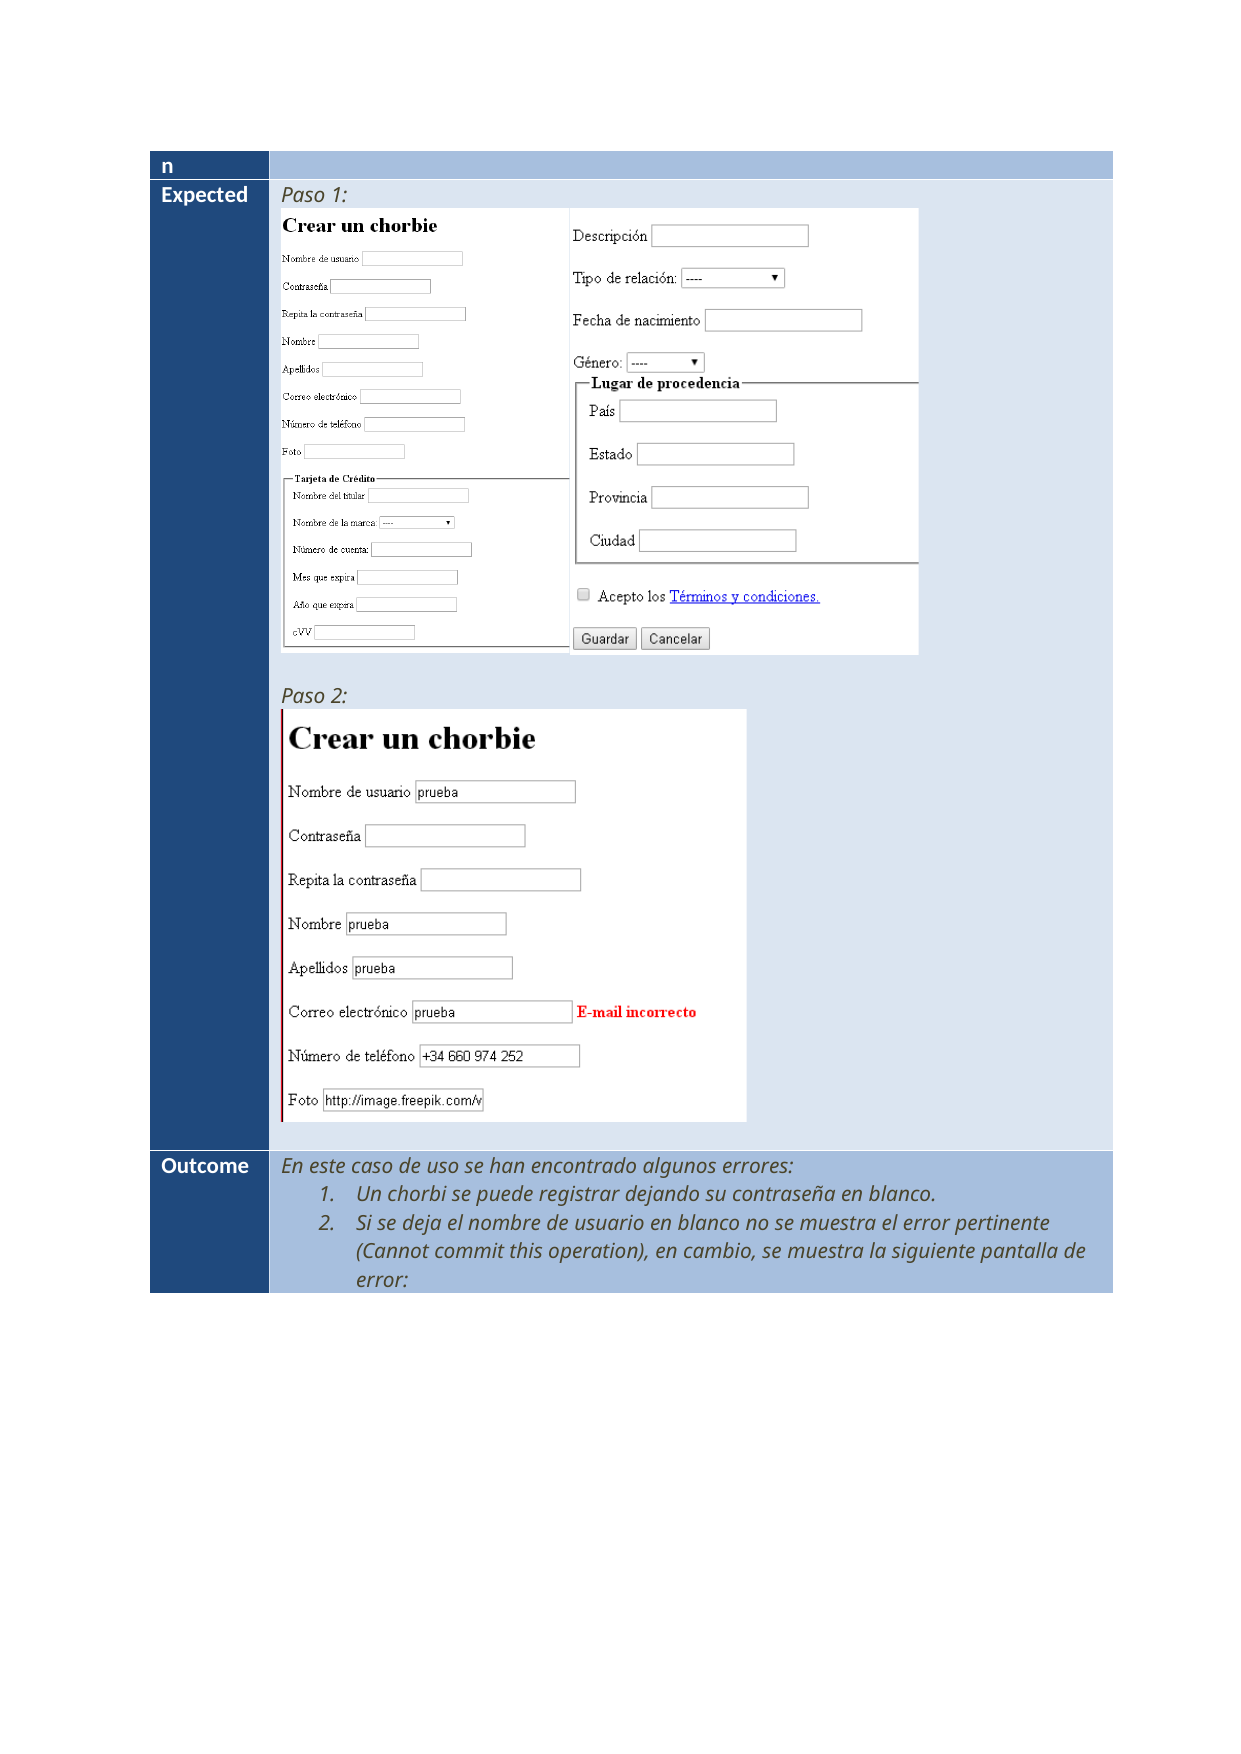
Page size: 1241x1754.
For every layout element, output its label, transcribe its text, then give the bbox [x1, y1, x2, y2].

picture [280, 709, 747, 1122]
table_cell Description [150, 151, 269, 179]
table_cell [270, 151, 1113, 179]
table_cell Expected [150, 180, 269, 1150]
picture [280, 208, 919, 655]
table_cell Outcome [150, 1151, 269, 1293]
table_cell Paso 1: Paso 2: [270, 180, 1113, 1150]
